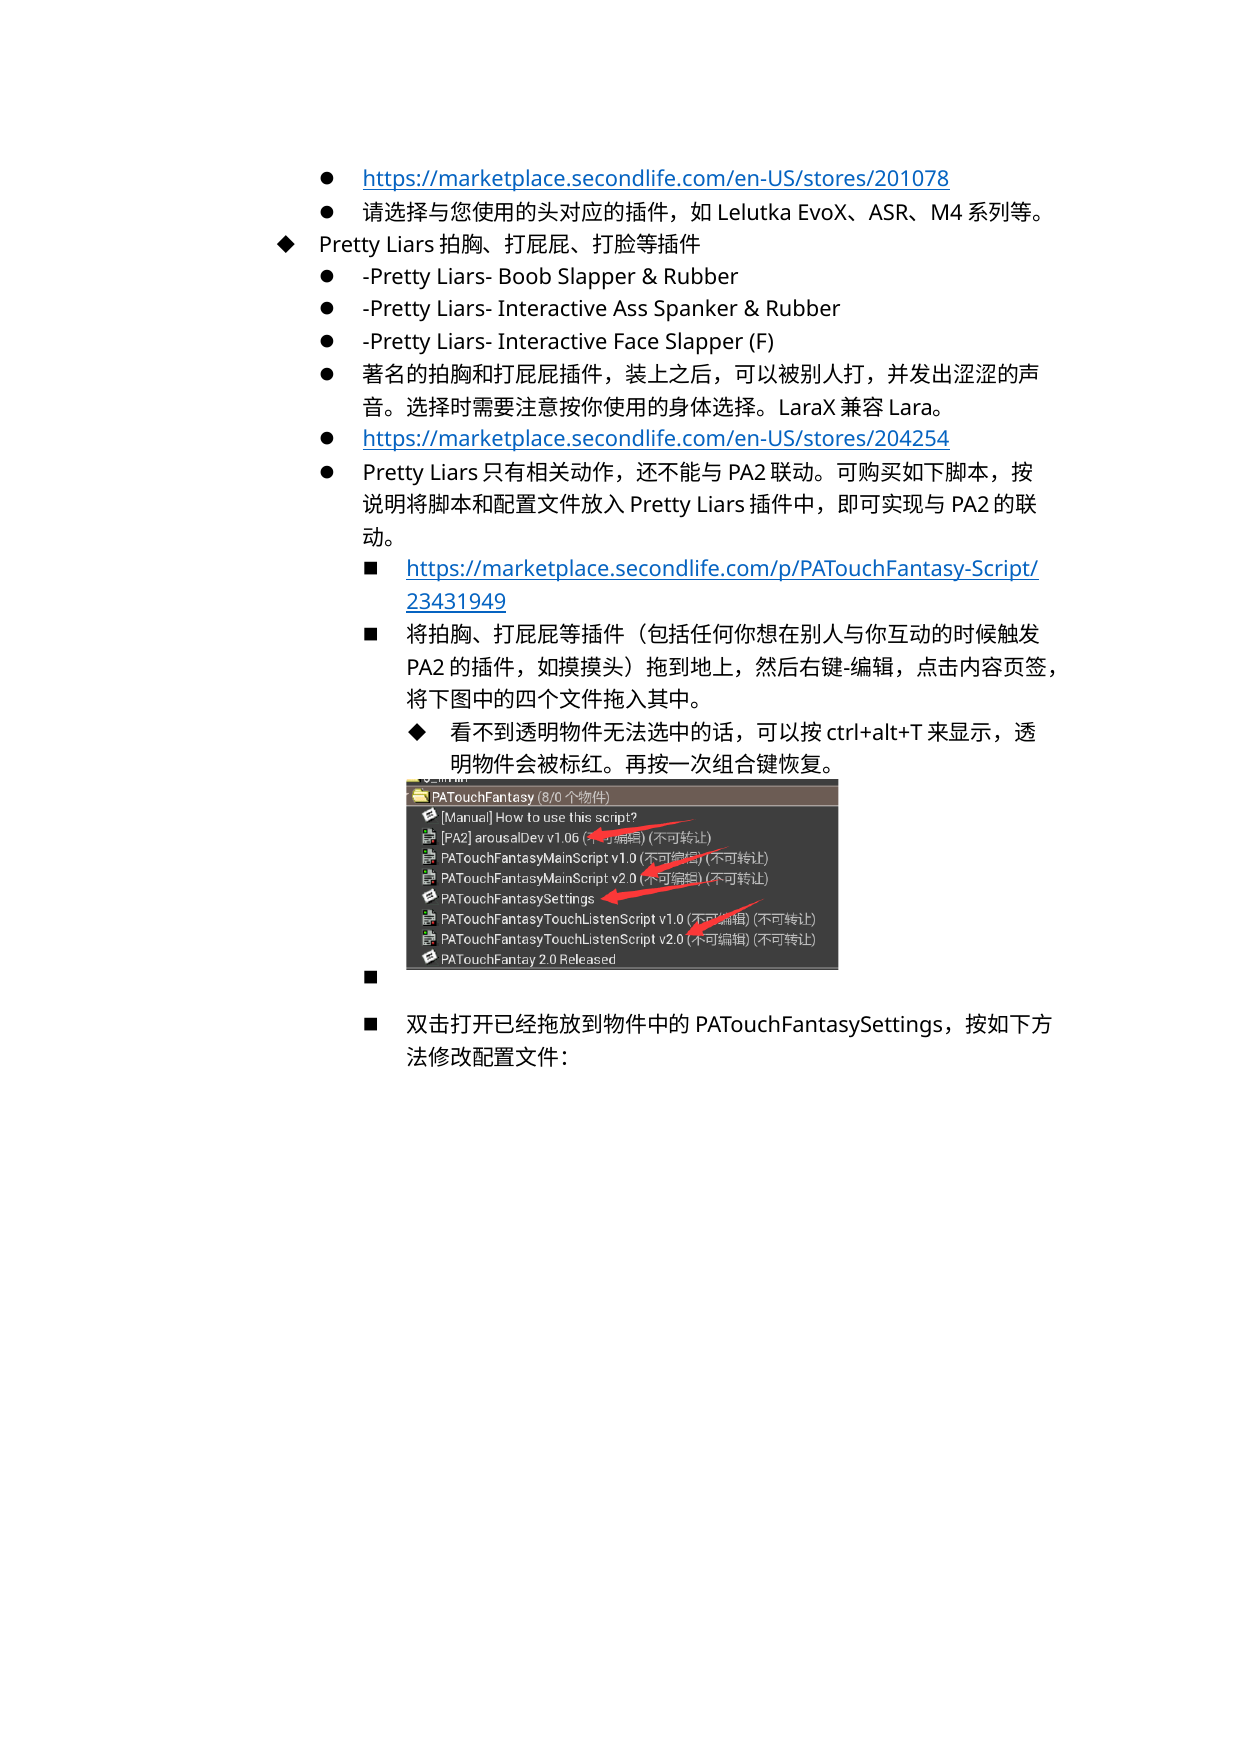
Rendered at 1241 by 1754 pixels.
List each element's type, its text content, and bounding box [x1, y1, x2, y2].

list https://marketplace.secondlife.com/p/PATouchFantasy-Script/23431949 [362, 552, 1053, 617]
list -Pretty Liars- Interactive Face Slapper (F) [319, 324, 1053, 357]
list 看不到透明物件无法选中的话，可以按ctrl+alt+T来显示，透明物件会被标红。再按一次组合键恢复。 [406, 714, 1053, 779]
list 将拍胸、打屁屁等插件（包括任何你想在别人与你互动的时候触发PA2的插件，如摸摸头）拖到地上，然后右键-编辑，点击内容页签，将下图中的四个文件拖入其中。 [362, 617, 1053, 714]
list 请选择与您使用的头对应的插件，如Lelutka EvoX、ASR、M4系列等。 [319, 194, 1053, 227]
list -Pretty Liars- Interactive Ass Spanker & Rubber [319, 292, 1053, 324]
list -Pretty Liars- Boob Slapper & Rubber [319, 259, 1053, 292]
list https://marketplace.secondlife.com/en-US/stores/204254 [319, 422, 1053, 454]
list Pretty Liars只有相关动作，还不能与PA2联动。可购买如下脚本，按说明将脚本和配置文件放入Pretty Liars插件中，即可实现与PA2的联动。 [319, 454, 1053, 552]
list Pretty Liars拍胸、打屁屁、打脸等插件 [275, 227, 1053, 259]
list 著名的拍胸和打屁屁插件，装上之后，可以被别人打，并发出涩涩的声音。选择时需要注意按你使用的身体选择。LaraX兼容Lara。 [319, 357, 1053, 422]
list 双击打开已经拖放到物件中的PATouchFantasySettings，按如下方法修改配置文件： [362, 1007, 1053, 1072]
list https://marketplace.secondlife.com/en-US/stores/201078 [319, 162, 1053, 194]
picture [406, 779, 839, 970]
